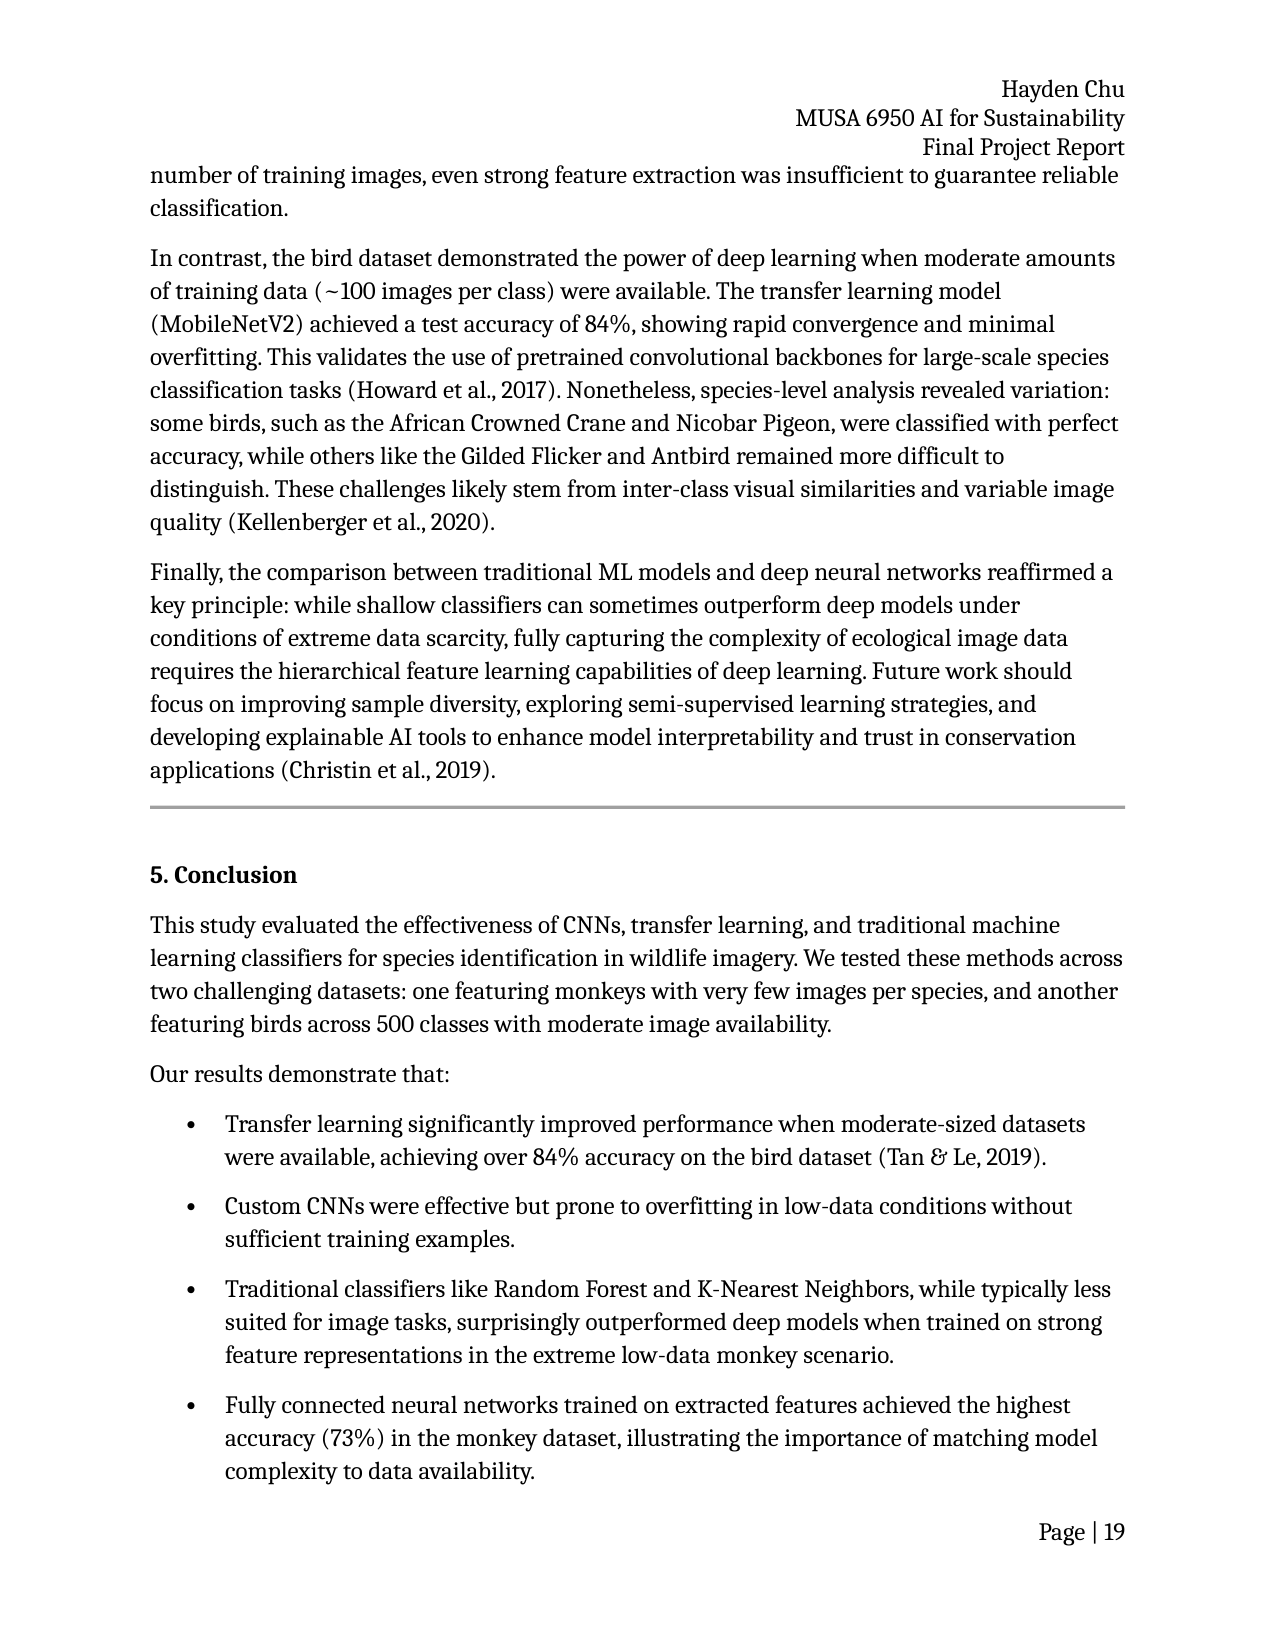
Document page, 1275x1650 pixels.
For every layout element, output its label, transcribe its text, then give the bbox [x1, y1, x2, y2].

text In contrast, the bird dataset demonstrated the power of deep learning when moderate amounts of training data (~100 images per class) were available. The transfer learning model (MobileNetV2) achieved a test accuracy of 84%, showing rapid convergence and minimal overfitting. This validates the use of pretrained convolutional backbones for large-scale species classification tasks (Howard et al., 2017). Nonetheless, species-level analysis revealed variation: some birds, such as the African Crowned Crane and Nicobar Pigeon, were classified with perfect accuracy, while others like the Gilded Flicker and Antbird remained more difficult to distinguish. These challenges likely stem from inter-class visual similarities and variable image quality (Kellenberger et al., 2020). [150, 244, 1125, 537]
list Transfer learning significantly improved performance when moderate-sized datasets were available, achieving over 84% accuracy on the bird dataset (Tan & Le, 2019). [187, 1109, 1125, 1171]
text Our results demonstrate that: [150, 1060, 1125, 1089]
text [150, 161, 1125, 223]
text 5. Conclusion [150, 861, 1125, 890]
text This study evaluated the effectiveness of CNNs, transfer learning, and traditional machine learning classifiers for species identification in wildlife imagery. We tested these methods across two challenging datasets: one featuring monkeys with very few images per species, and another featuring birds across 500 classes with moderate image availability. [150, 911, 1125, 1039]
list Custom CNNs were effective but prone to overfitting in low-data conditions without sufficient training examples. [187, 1192, 1125, 1254]
list Fully connected neural networks trained on extracted features achieved the highest accuracy (73%) in the monkey dataset, illustrating the importance of matching model complexity to data availability. [187, 1391, 1125, 1486]
list Traditional classifiers like Random Forest and K-Nearest Neighbors, while typically less suited for image tasks, surprisingly outperformed deep models when trained on strong feature representations in the extreme low-data monkey scenario. [187, 1275, 1125, 1370]
text Finally, the comparison between traditional ML models and deep neural networks reaffirmed a key principle: while shallow classifiers can sometimes outperform deep models under conditions of extreme data scarcity, fully capturing the complexity of ecological image data requires the hierarchical feature learning capabilities of deep learning. Future work should focus on improving sample diversity, exploring semi-supervised learning strategies, and developing explainable AI tools to enhance model interpretability and trust in conservation applications (Christin et al., 2019). [150, 558, 1125, 785]
